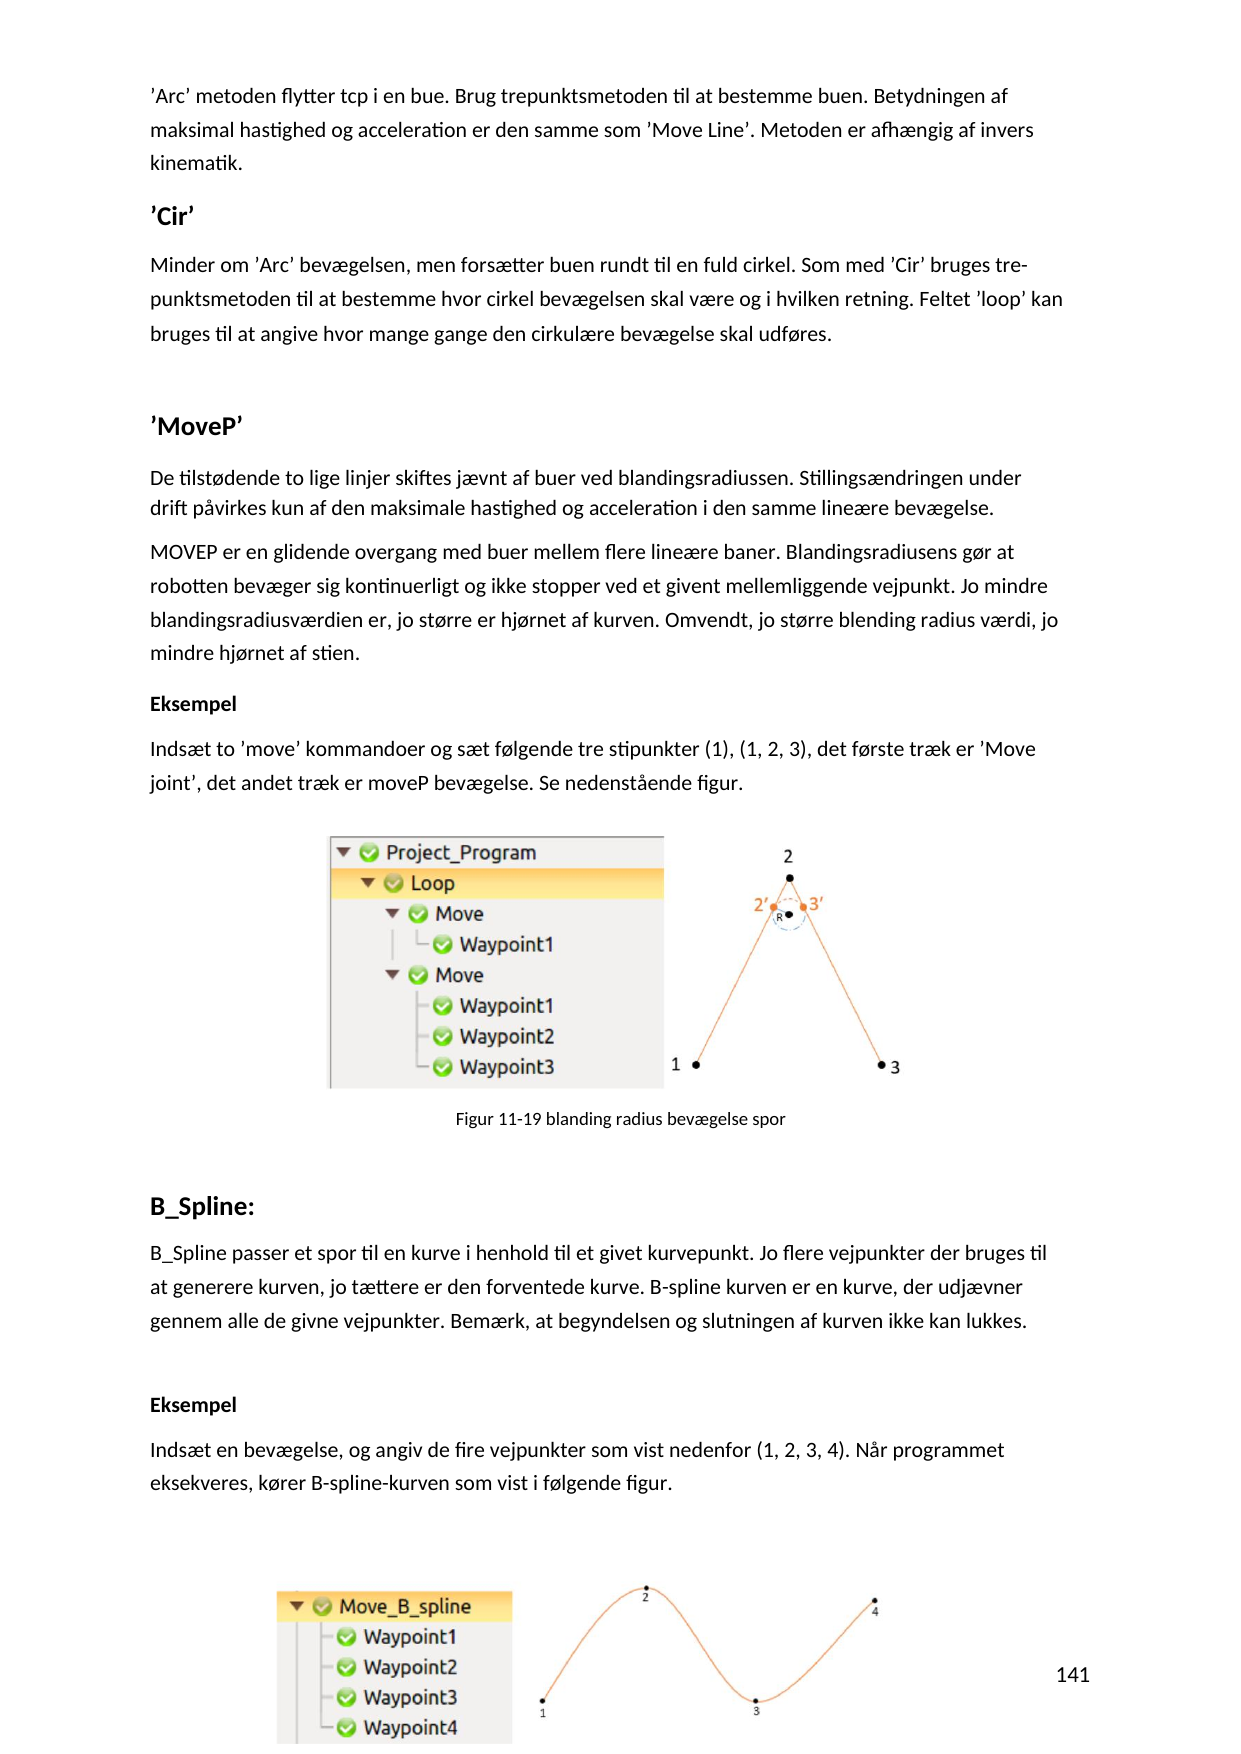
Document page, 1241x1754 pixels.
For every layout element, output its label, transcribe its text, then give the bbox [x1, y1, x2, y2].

picture [326, 836, 914, 1090]
text De tilstødende to lige linjer skiftes jævnt af buer ved blandingsradiussen. Stillingsændringen under drift påvirkes kun af den maksimale hastighed og acceleration i den samme lineære bevægelse. [150, 462, 1056, 521]
text B_Spline: [150, 1189, 1090, 1222]
text Figur 11-19 blanding radius bevægelse spor [150, 1107, 1092, 1130]
text ’MoveP’ [150, 409, 1090, 442]
text Indsæt to ’move’ kommandoer og sæt følgende tre stipunkter (1), (1, 2, 3), det første træk er ’Move joint’, det andet træk er moveP bevægelse. Se nedenstående figur. [150, 736, 1075, 796]
text Eksempel [150, 1391, 1090, 1417]
text MOVEP er en glidende overgang med buer mellem flere lineære baner. Blandingsradiusens gør at robotten bevæger sig kontinuerligt og ikke stopper ved et givent mellemliggende vejpunkt. Jo mindre blandingsradiusværdien er, jo større er hjørnet af kurven. Omvendt, jo større blending radius værdi, jo mindre hjørnet af stien. [150, 538, 1071, 666]
text ’Cir’ [150, 199, 1090, 232]
text Minder om ’Arc’ bevægelsen, men forsætter buen rundt til en fuld cirkel. Som med ’Cir’ bruges tre-punktsmetoden til at bestemme hvor cirkel bevægelsen skal være og i hvilken retning. Feltet ’loop’ kan bruges til at angive hvor mange gange den cirkulære bevægelse skal udføres. [150, 252, 1077, 346]
text ’Arc’ metoden flytter tcp i en bue. Brug trepunktsmetoden til at bestemme buen. Betydningen af maksimal hastighed og acceleration er den samme som ’Move Line’. Metoden er afhængig af invers kinematik. [150, 83, 1089, 176]
picture [276, 1559, 913, 1744]
text B_Spline passer et spor til en kurve i henhold til et givet kurvepunkt. Jo flere vejpunkter der bruges til at generere kurven, jo tættere er den forventede kurve. B-spline kurven er en kurve, der udjævner gennem alle de givne vejpunkter. Bemærk, at begyndelsen og slutningen af kurven ikke kan lukkes. [150, 1239, 1062, 1333]
text Eksempel [150, 690, 1090, 717]
text Indsæt en bevægelse, og angiv de fire vejpunkter som vist nedenfor (1, 2, 3, 4). Når programmet eksekveres, kører B-spline-kurven som vist i følgende figur. [150, 1436, 1054, 1496]
